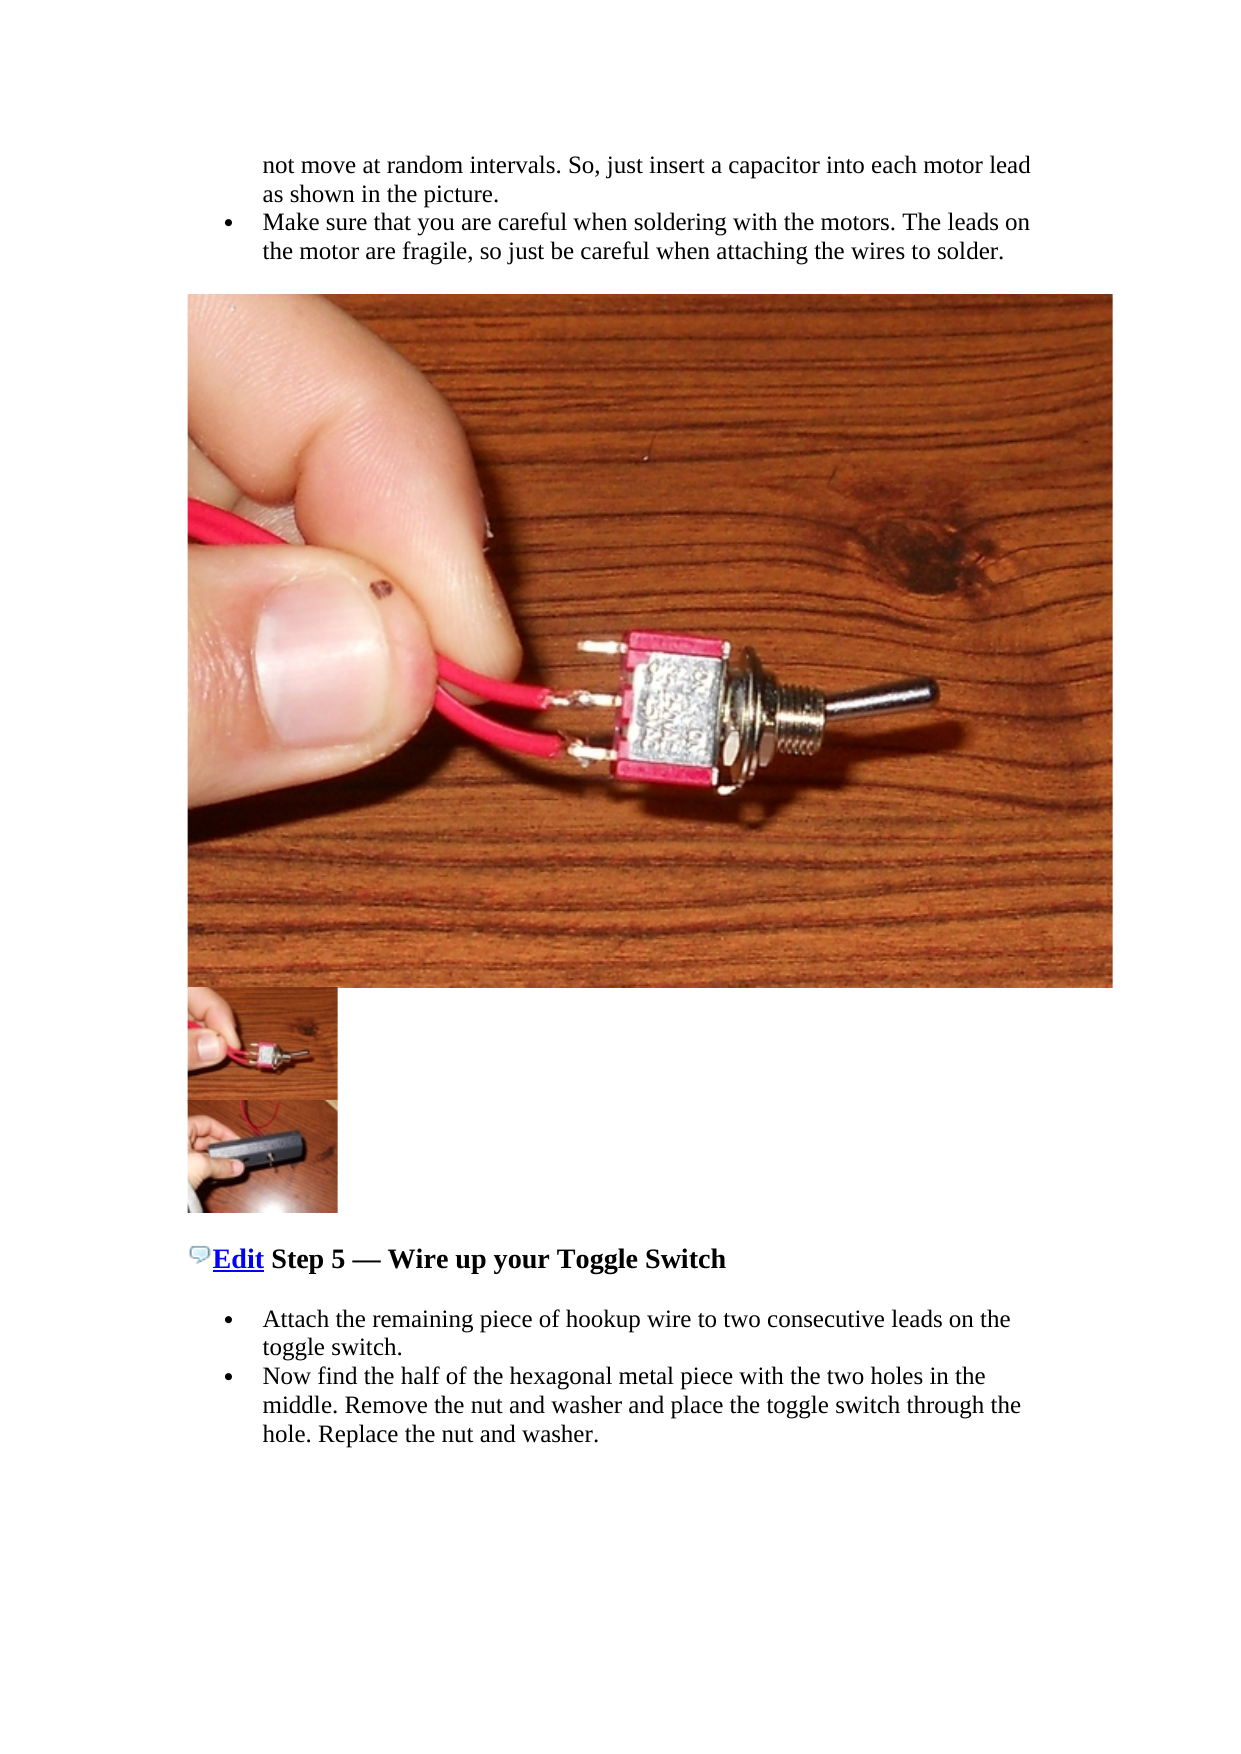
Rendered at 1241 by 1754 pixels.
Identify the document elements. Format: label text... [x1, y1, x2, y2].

text Edit Step 5 — Wire up your Toggle Switch [187, 1242, 1053, 1274]
list Make sure that you are careful when soldering with the motors. The leads on the motor are fragile, so just be careful when attaching the wires to solder. [225, 207, 1053, 265]
picture [187, 294, 1113, 1213]
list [225, 150, 1053, 207]
list Attach the remaining piece of hookup wire to two consecutive leads on the toggle switch. [225, 1304, 1053, 1361]
picture [187, 1243, 213, 1269]
list Now find the half of the hexagonal metal piece with the two holes in the middle. Remove the nut and washer and place the toggle switch through the hole. Replace the nut and washer. [225, 1361, 1053, 1447]
